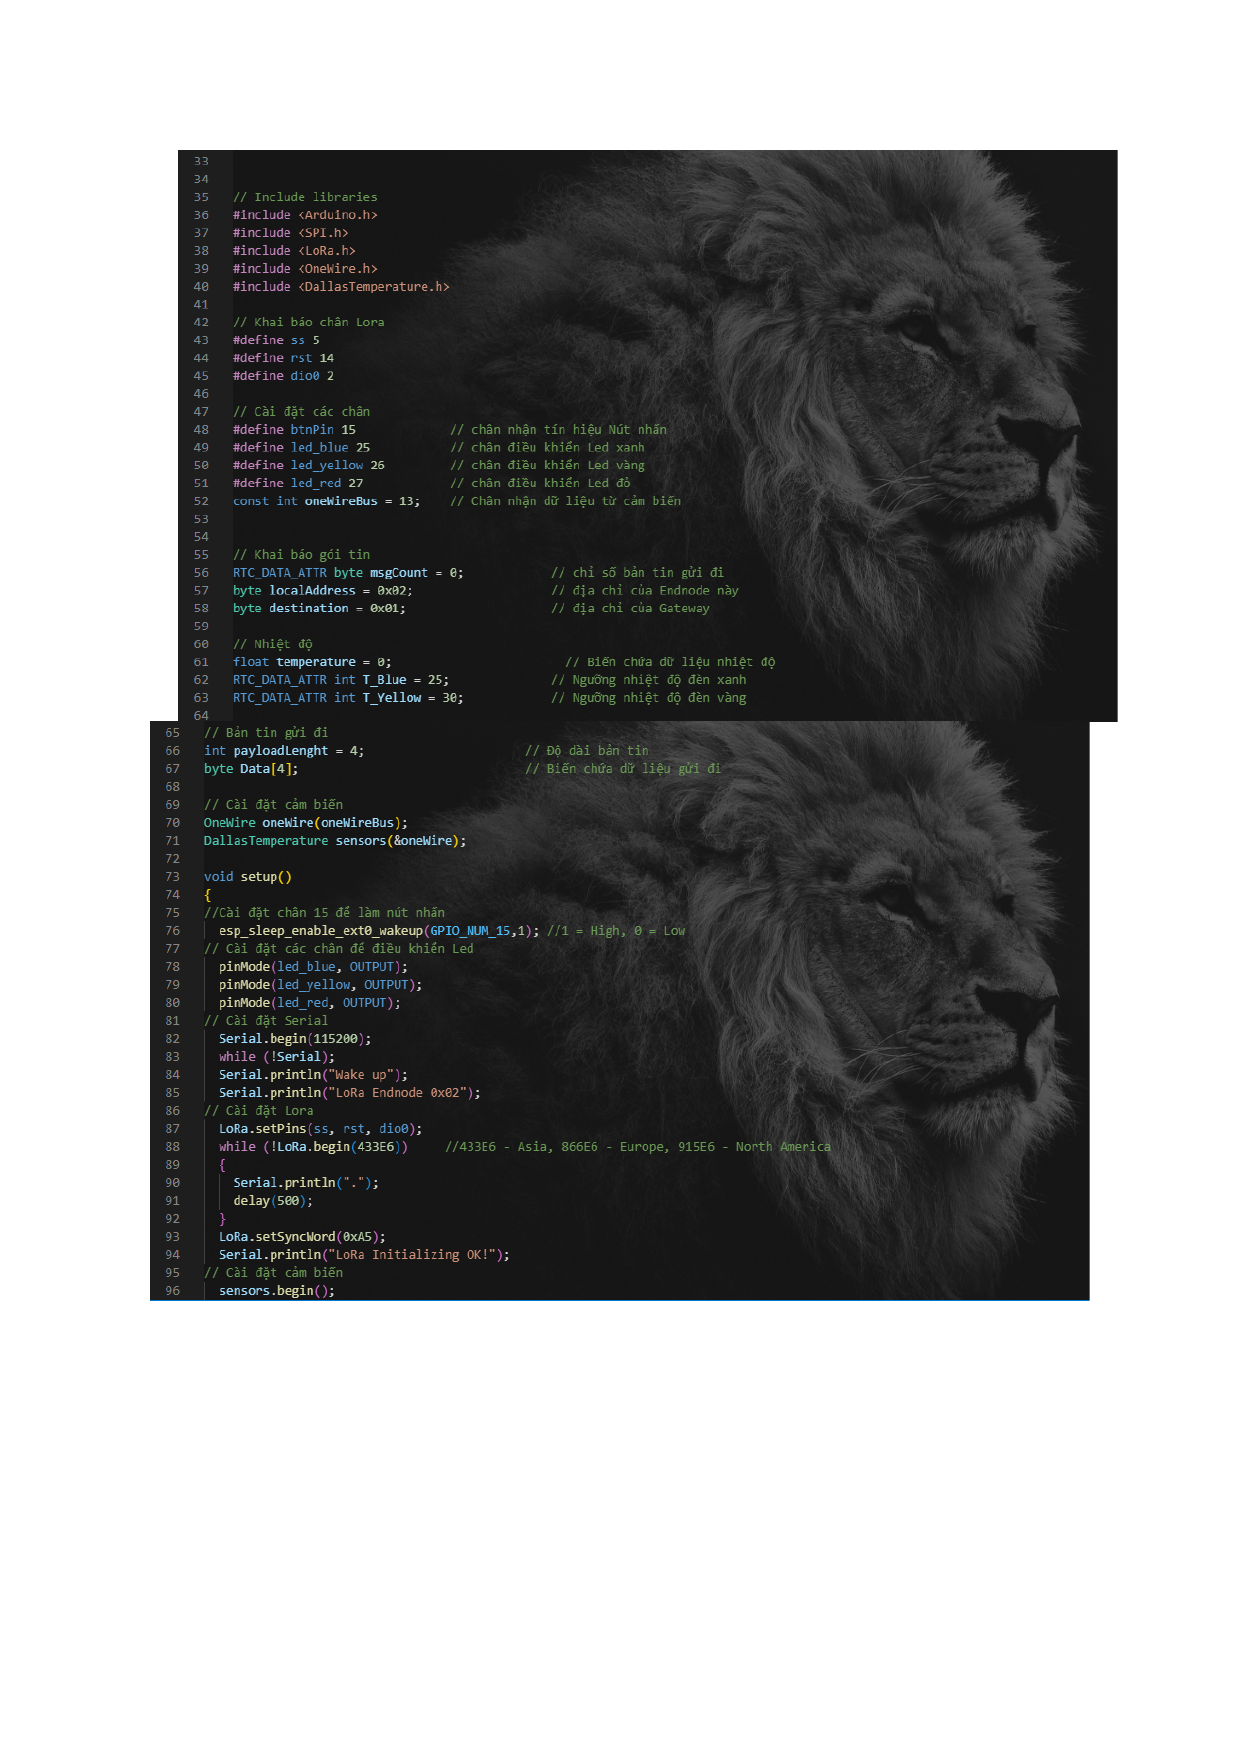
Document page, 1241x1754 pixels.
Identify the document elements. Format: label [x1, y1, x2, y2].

picture [150, 150, 1118, 1301]
